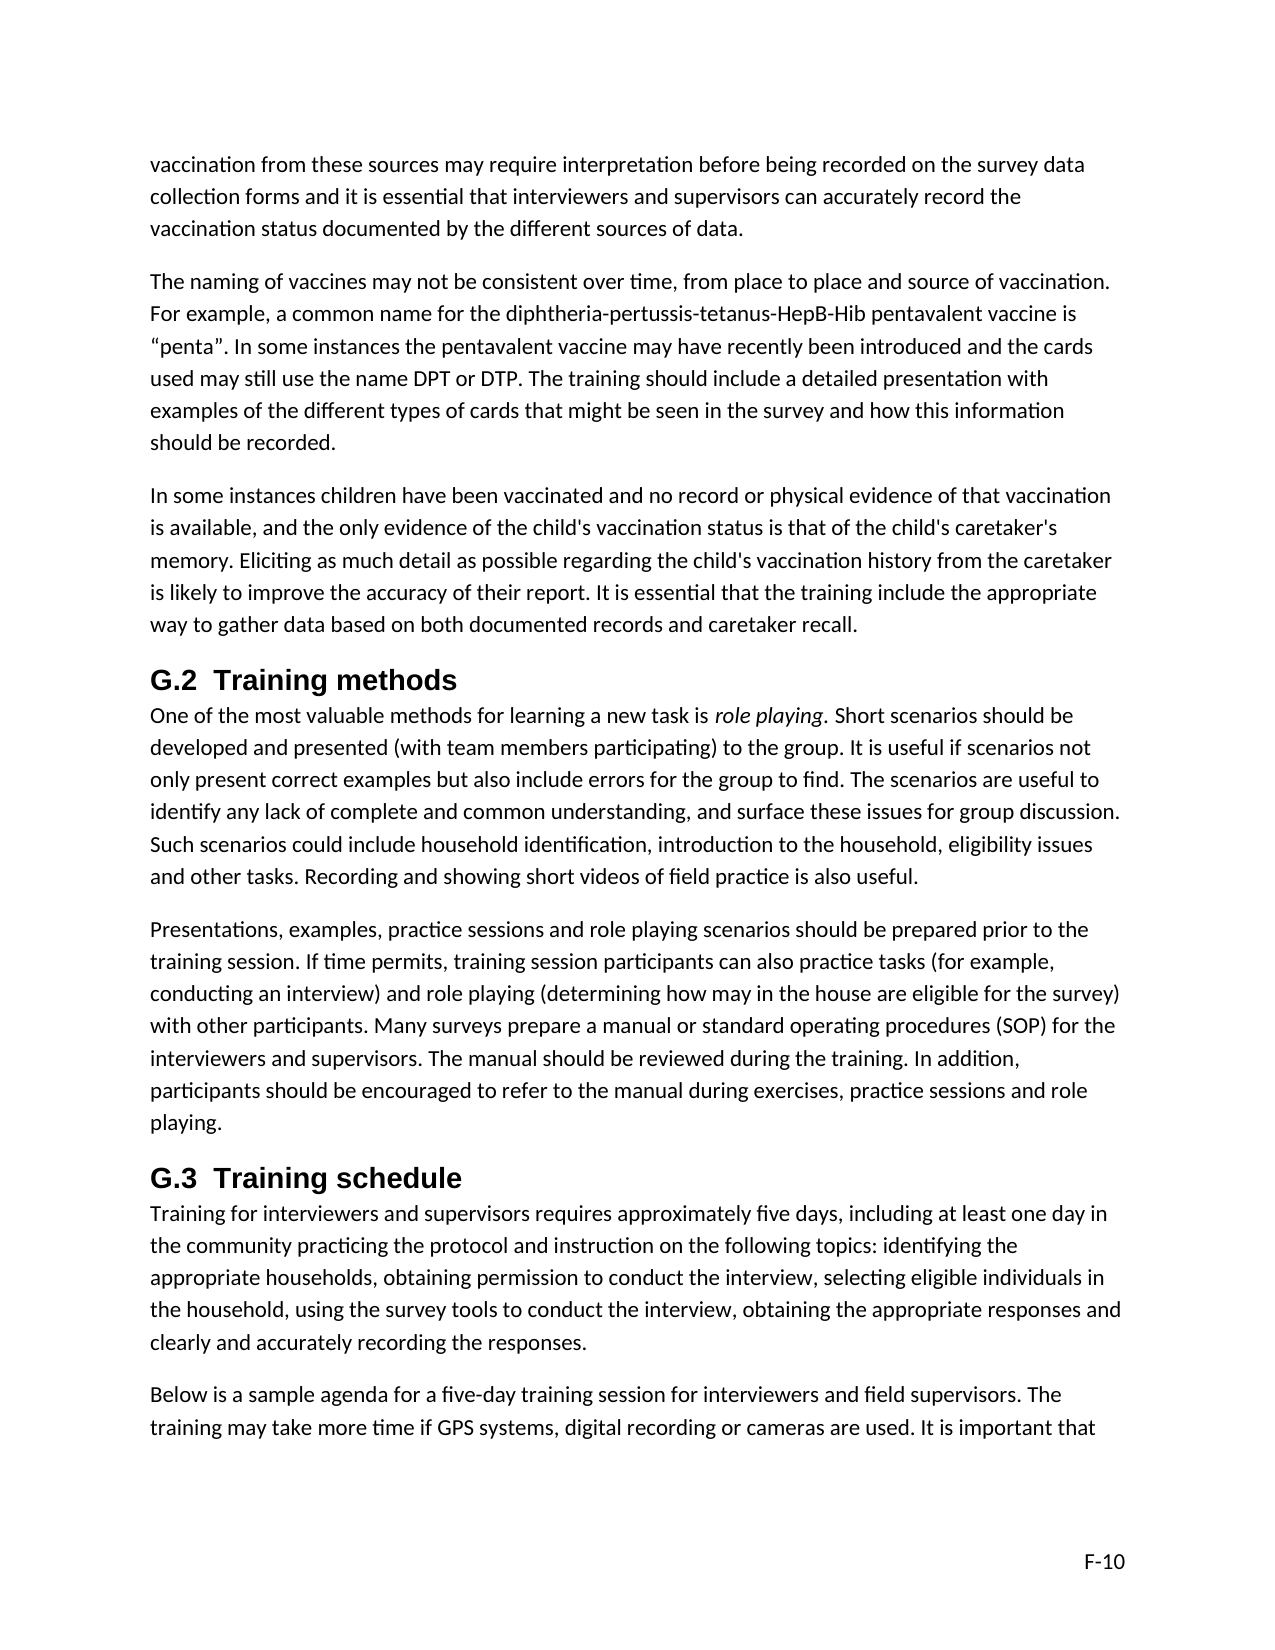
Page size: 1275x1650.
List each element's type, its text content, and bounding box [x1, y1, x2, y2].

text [150, 1381, 1125, 1441]
text In some instances children have been vaccinated and no record or physical evidence of that vaccination is available, and the only evidence of the child's vaccination status is that of the child's caretaker's memory. Eliciting as much detail as possible regarding the child's vaccination history from the caretaker is likely to improve the accuracy of their report. It is essential that the training include the appropriate way to gather data based on both documented records and caretaker recall. [150, 481, 1125, 638]
text The naming of vaccines may not be consistent over time, from place to place and source of vaccination. For example, a common name for the diphtheria-pertussis-tetanus-HepB-Hib pentavalent vaccine is “penta”. In some instances the pentavalent vaccine may have recently been introduced and the cards used may still use the name DPT or DTP. The training should include a detailed presentation with examples of the different types of cards that might be seen in the survey and how this information should be recorded. [150, 267, 1125, 456]
subtitle G.2 Training methods [150, 663, 1125, 697]
text Training for interviewers and supervisors requires approximately five days, including at least one day in the community practicing the protocol and instruction on the following topics: identifying the appropriate households, obtaining permission to conduct the interview, selecting eligible individuals in the household, using the survey tools to conduct the interview, obtaining the appropriate responses and clearly and accurately recording the responses. [150, 1199, 1125, 1356]
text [150, 150, 1125, 242]
text Presentations, examples, practice sessions and role playing scenarios should be prepared prior to the training session. If time permits, training session participants can also practice tasks (for example, conducting an interview) and role playing (determining how may in the house are eligible for the survey) with other participants. Many surveys prepare a manual or standard operating procedures (SOP) for the interviewers and supervisors. The manual should be reviewed during the training. In addition, participants should be encouraged to refer to the manual during exercises, practice sessions and role playing. [150, 915, 1125, 1136]
text One of the most valuable methods for learning a new task is role playing. Short scenarios should be developed and presented (with team members participating) to the group. It is useful if scenarios not only present correct examples but also include errors for the group to find. The scenarios are useful to identify any lack of complete and common understanding, and surface these issues for group discussion. Such scenarios could include household identification, introduction to the household, eligibility issues and other tasks. Recording and showing short videos of field practice is also useful. [150, 701, 1125, 890]
subtitle G.3 Training schedule [150, 1161, 1125, 1194]
